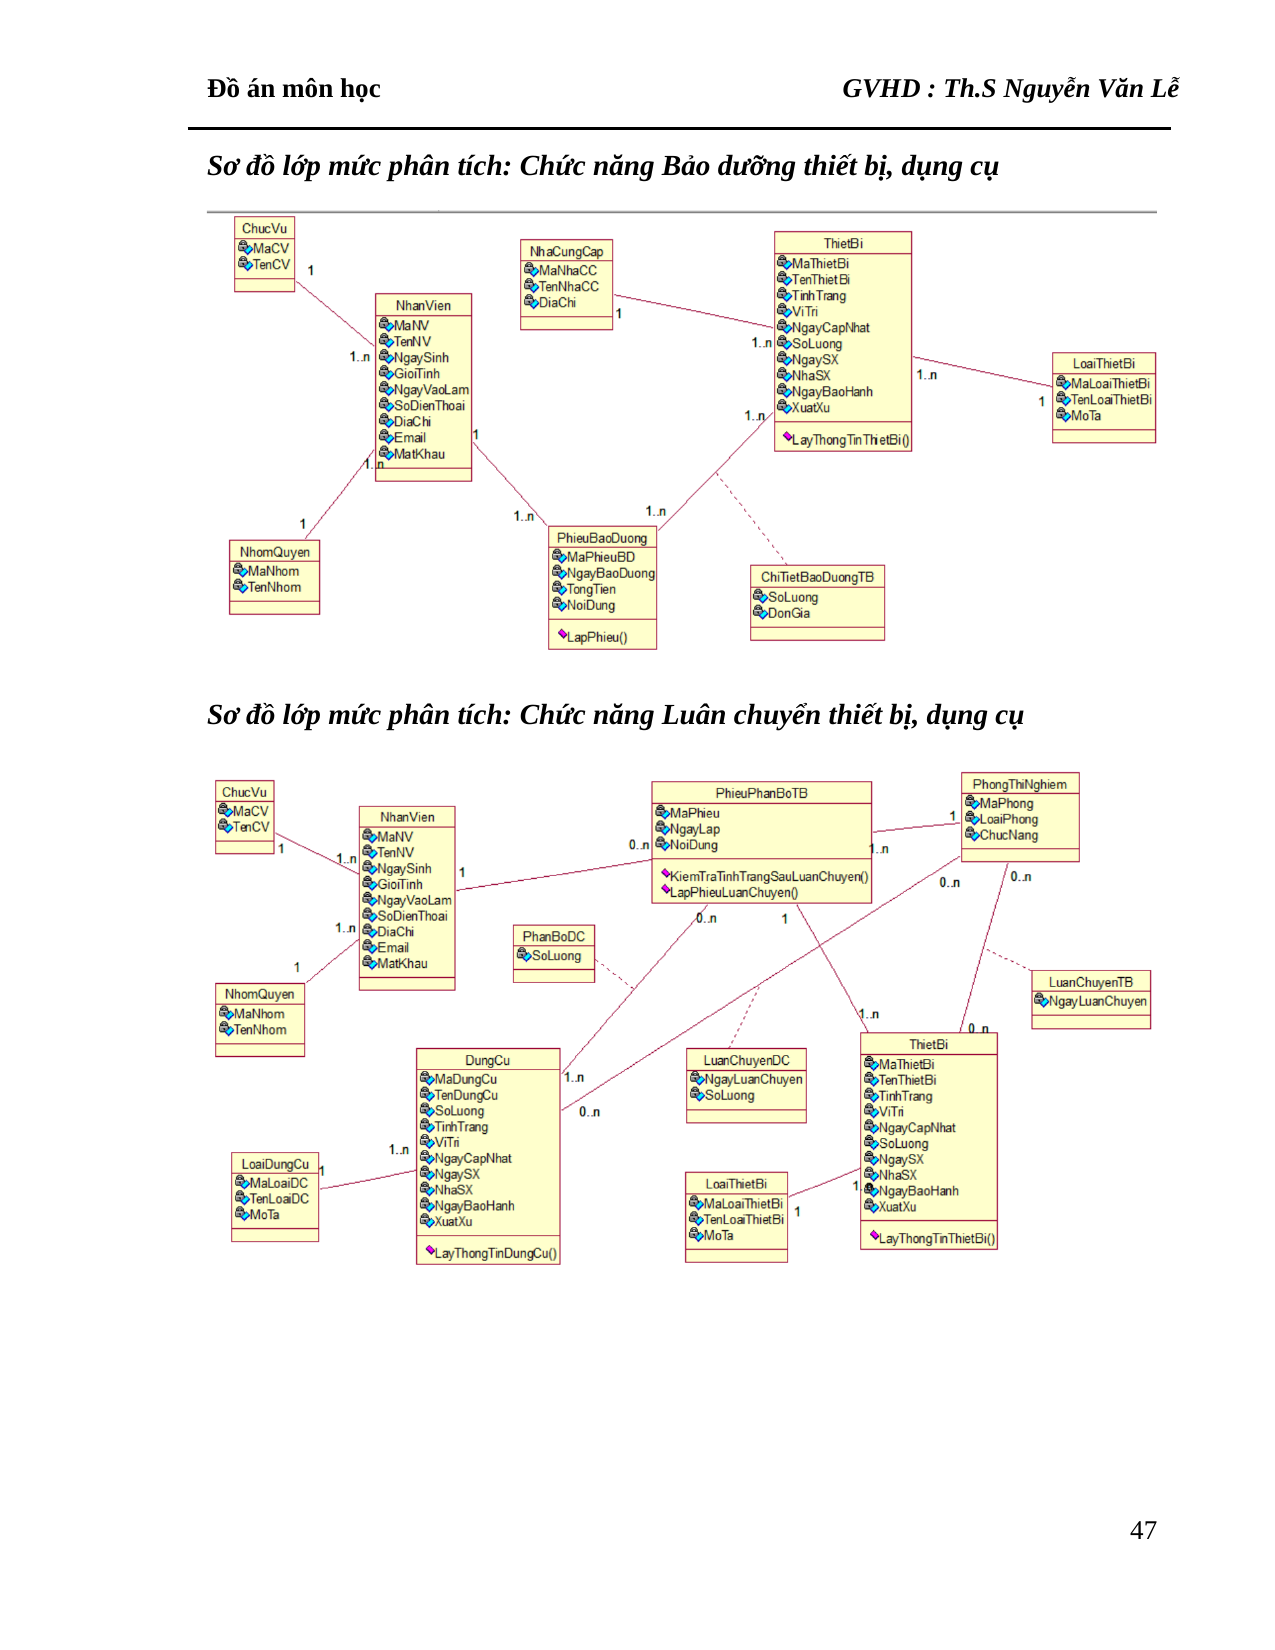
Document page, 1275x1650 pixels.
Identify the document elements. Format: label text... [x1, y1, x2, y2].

picture [206, 210, 1157, 676]
subtitle Sơ đồ lớp mức phân tích: Chức năng Luân chuyển thiết bị, dụng cụ [207, 697, 1157, 731]
picture [206, 760, 1157, 1274]
subtitle Sơ đồ lớp mức phân tích: Chức năng Bảo dưỡng thiết bị, dụng cụ [207, 148, 1157, 181]
